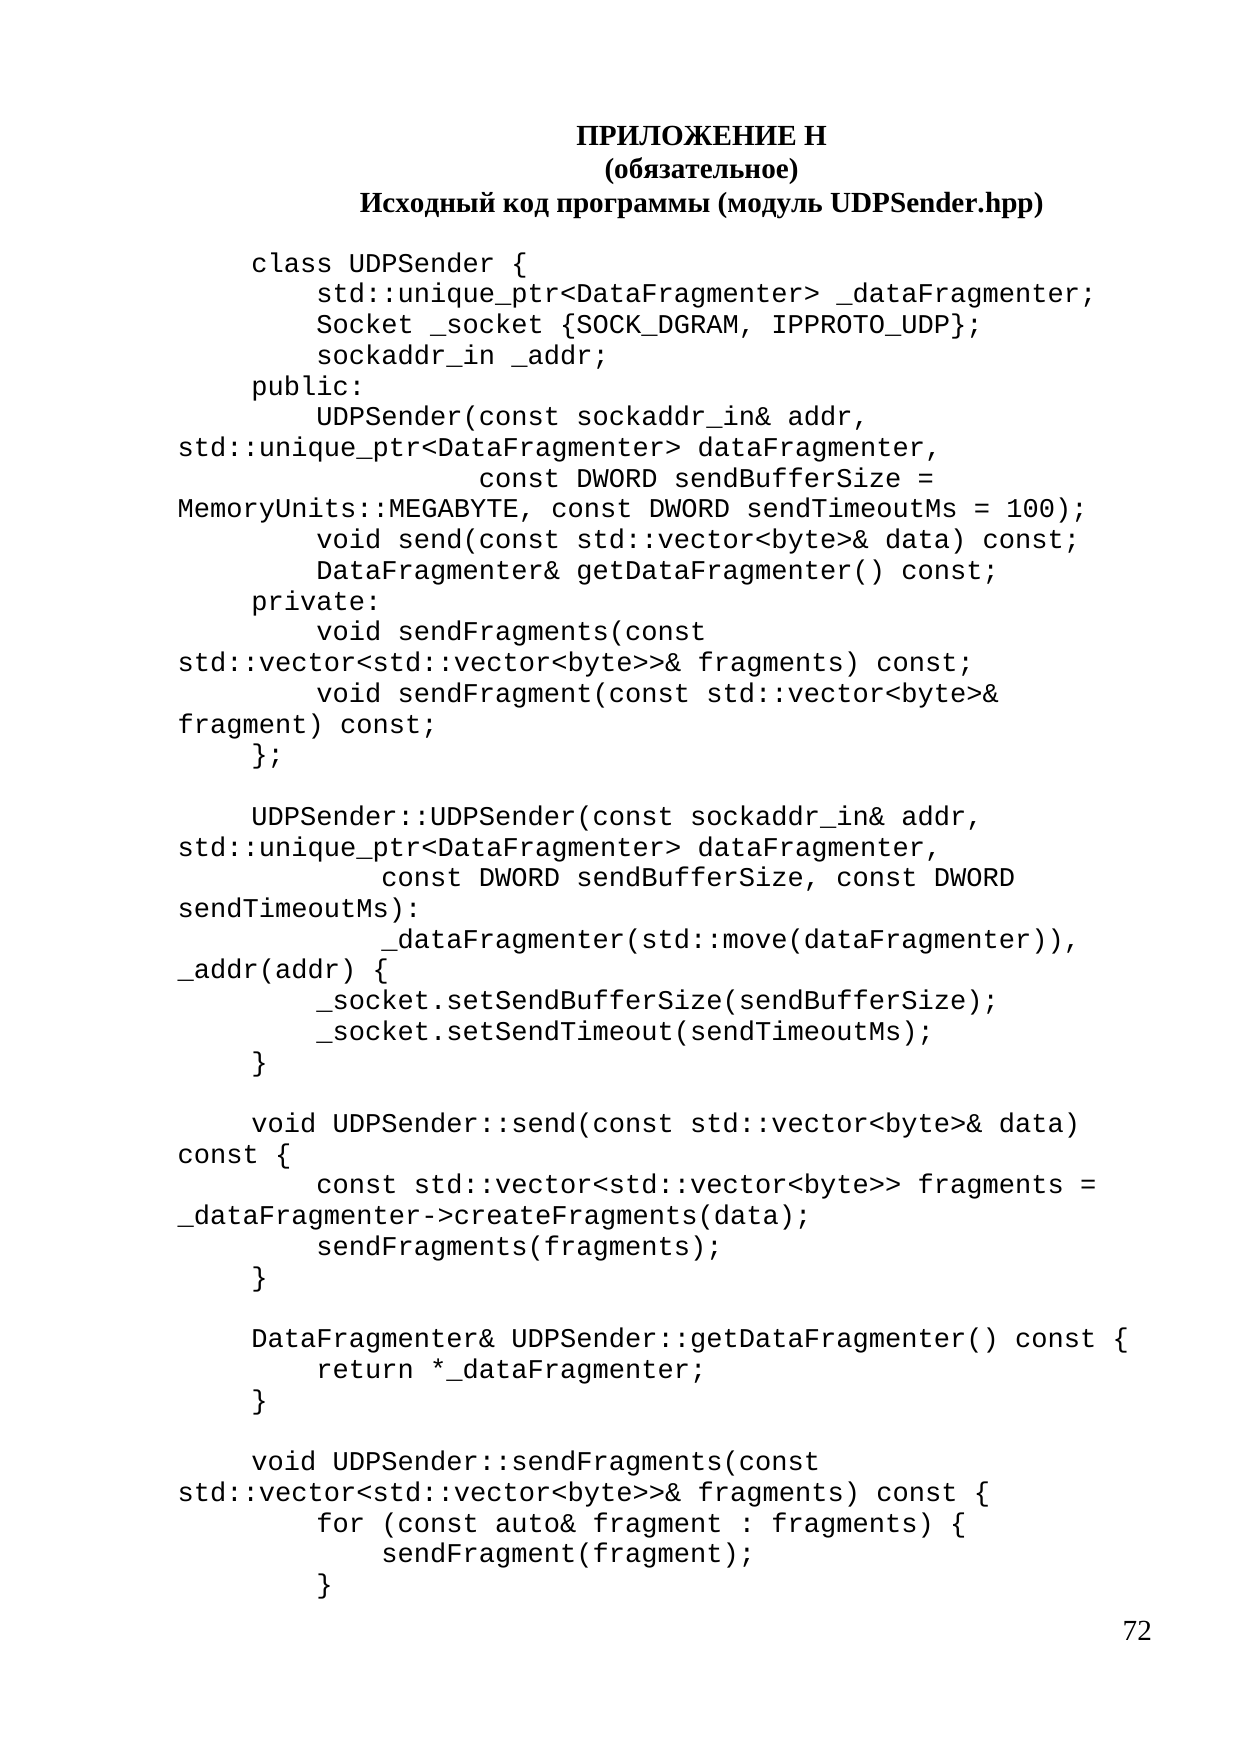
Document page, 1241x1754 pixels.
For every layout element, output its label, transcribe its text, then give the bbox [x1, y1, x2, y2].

text DataFragmenter& UDPSender::getDataFragmenter() const { [177, 1325, 1152, 1356]
text }; [177, 741, 1152, 772]
text UDPSender(const sockaddr_in& addr, std::unique_ptr<DataFragmenter> dataFragmenter, [177, 403, 1152, 464]
text void send(const std::vector<byte>& data) const; [177, 526, 1152, 557]
text _dataFragmenter(std::move(dataFragmenter)), _addr(addr) { [177, 926, 1152, 987]
text _socket.setSendTimeout(sendTimeoutMs); [177, 1018, 1152, 1048]
text Приложение Н [177, 118, 1152, 152]
text UDPSender::UDPSender(const sockaddr_in& addr, std::unique_ptr<DataFragmenter> dataFragmenter, [177, 803, 1152, 864]
text class UDPSender { [177, 249, 1152, 280]
text Socket _socket {SOCK_DGRAM, IPPROTO_UDP}; [177, 311, 1152, 342]
text } [177, 1263, 1152, 1294]
text (обязательное) [177, 152, 1152, 185]
text std::unique_ptr<DataFragmenter> _dataFragmenter; [177, 280, 1152, 311]
text } [177, 1386, 1152, 1417]
text return *_dataFragmenter; [177, 1356, 1152, 1386]
text sockaddr_in _addr; [177, 342, 1152, 372]
text } [177, 1571, 1152, 1602]
text } [177, 1048, 1152, 1079]
text sendFragment(fragment); [177, 1540, 1152, 1571]
text void sendFragment(const std::vector<byte>& fragment) const; [177, 680, 1152, 741]
text void sendFragments(const std::vector<std::vector<byte>>& fragments) const; [177, 618, 1152, 680]
text DataFragmenter& getDataFragmenter() const; [177, 557, 1152, 587]
text const std::vector<std::vector<byte>> fragments = _dataFragmenter->createFragments(data); [177, 1171, 1152, 1233]
text for (const auto& fragment : fragments) { [177, 1509, 1152, 1540]
text const DWORD sendBufferSize, const DWORD sendTimeoutMs): [177, 864, 1152, 926]
text private: [177, 587, 1152, 618]
text sendFragments(fragments); [177, 1233, 1152, 1263]
text public: [177, 372, 1152, 403]
text const DWORD sendBufferSize = MemoryUnits::MEGABYTE, const DWORD sendTimeoutMs = 100); [177, 464, 1152, 526]
text void UDPSender::send(const std::vector<byte>& data) const { [177, 1110, 1152, 1171]
text Исходный код программы (модуль UDPSender.hpp) [177, 185, 1152, 219]
text void UDPSender::sendFragments(const std::vector<std::vector<byte>>& fragments) const { [177, 1448, 1152, 1509]
text _socket.setSendBufferSize(sendBufferSize); [177, 987, 1152, 1018]
